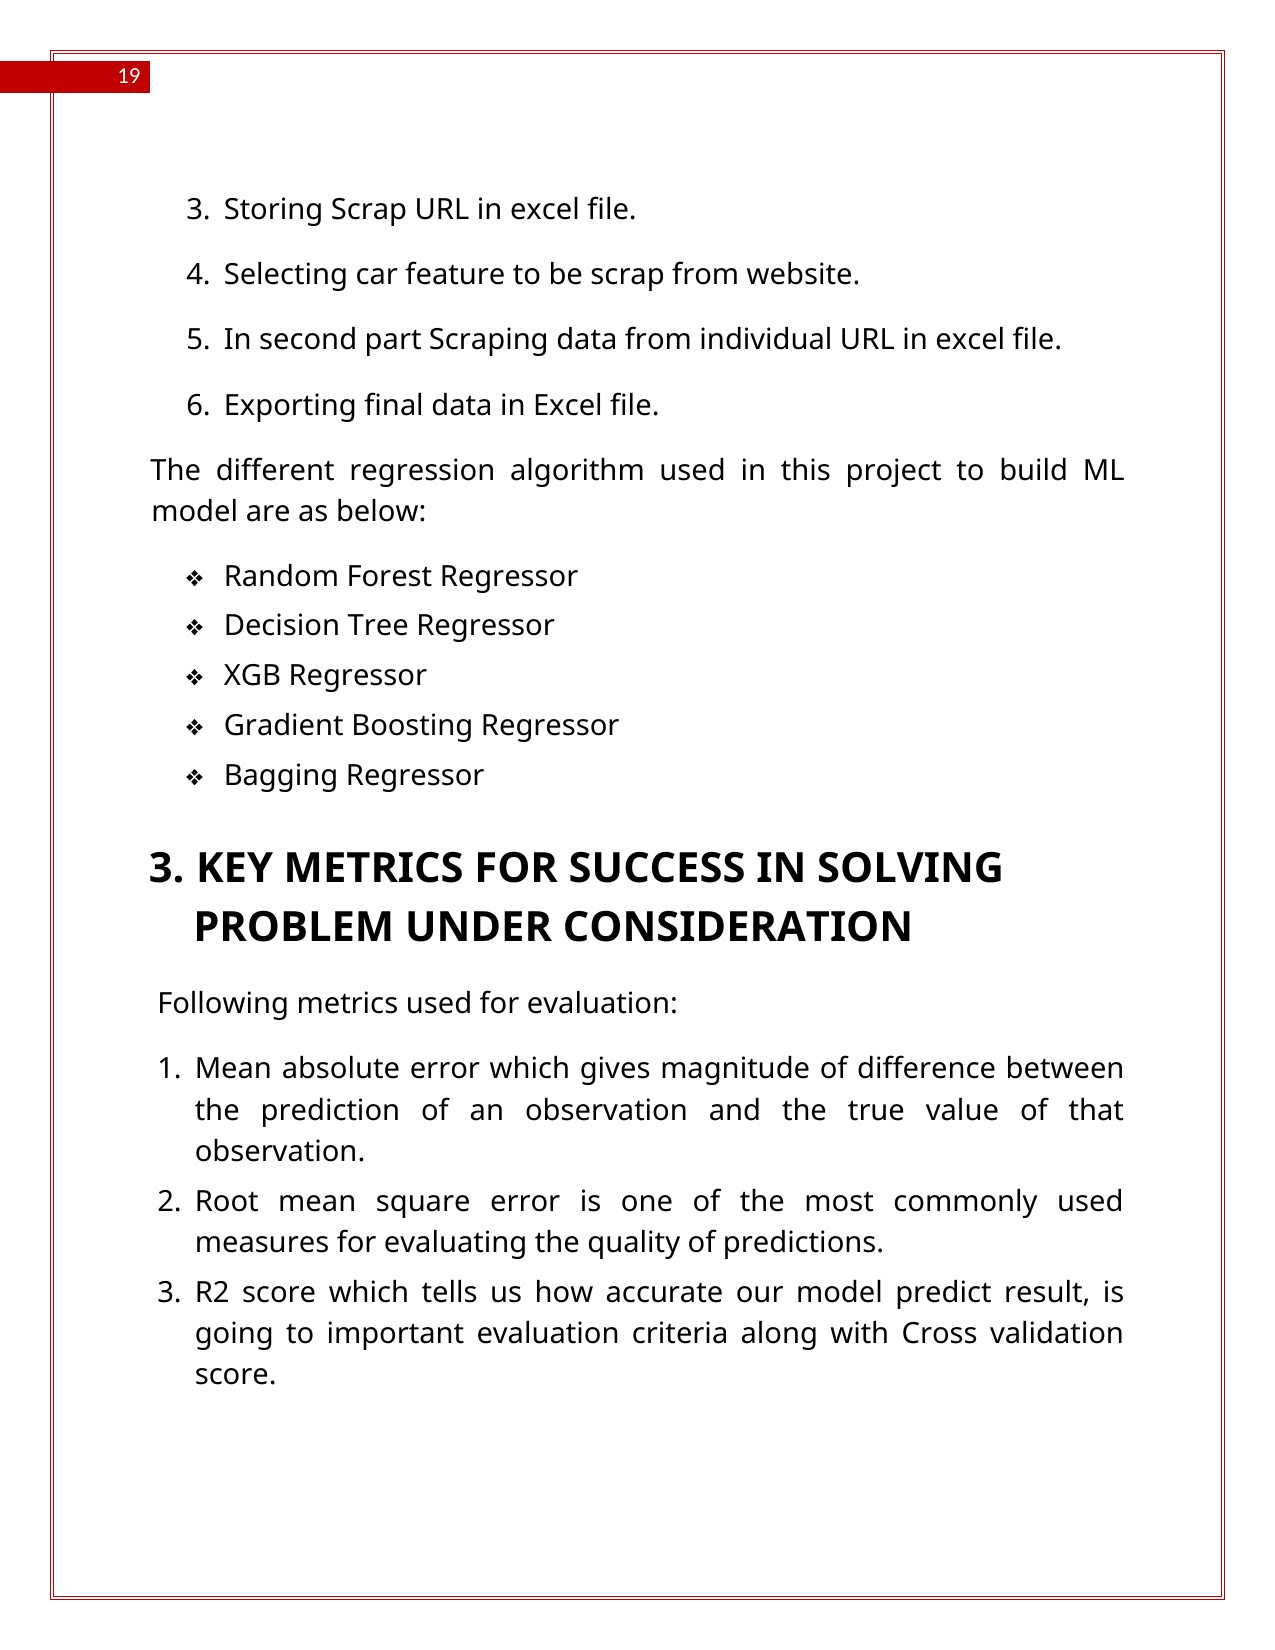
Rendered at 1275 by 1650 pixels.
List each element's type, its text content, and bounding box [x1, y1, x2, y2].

list Random Forest Regressor [186, 555, 1126, 595]
list R2 score which tells us how accurate our model predict result, is going to important evaluation criteria along with Cross validation score. [157, 1271, 1126, 1393]
list Mean absolute error which gives magnitude of difference between the prediction of an observation and the true value of that observation. [157, 1048, 1126, 1170]
list XGB Regressor [186, 654, 1126, 694]
list Decision Tree Regressor [186, 605, 1126, 644]
subtitle 3. KEY METRICS FOR SUCCESS IN SOLVING PROBLEM UNDER CONSIDERATION [148, 837, 1126, 954]
list Selecting car feature to be scrap from website. [186, 253, 1126, 293]
list In second part Scraping data from individual URL in excel file. [186, 318, 1126, 358]
text The different regression algorithm used in this project to build ML model are as below: [150, 449, 1126, 530]
list Bagging Regressor [186, 754, 1126, 793]
text Following metrics used for evaluation: [157, 983, 1126, 1022]
list Root mean square error is one of the most commonly used measures for evaluating the quality of predictions. [157, 1180, 1126, 1261]
list Exporting final data in Excel file. [186, 384, 1126, 423]
list Gradient Boosting Regressor [186, 704, 1126, 744]
list Storing Scrap URL in excel file. [186, 188, 1126, 228]
